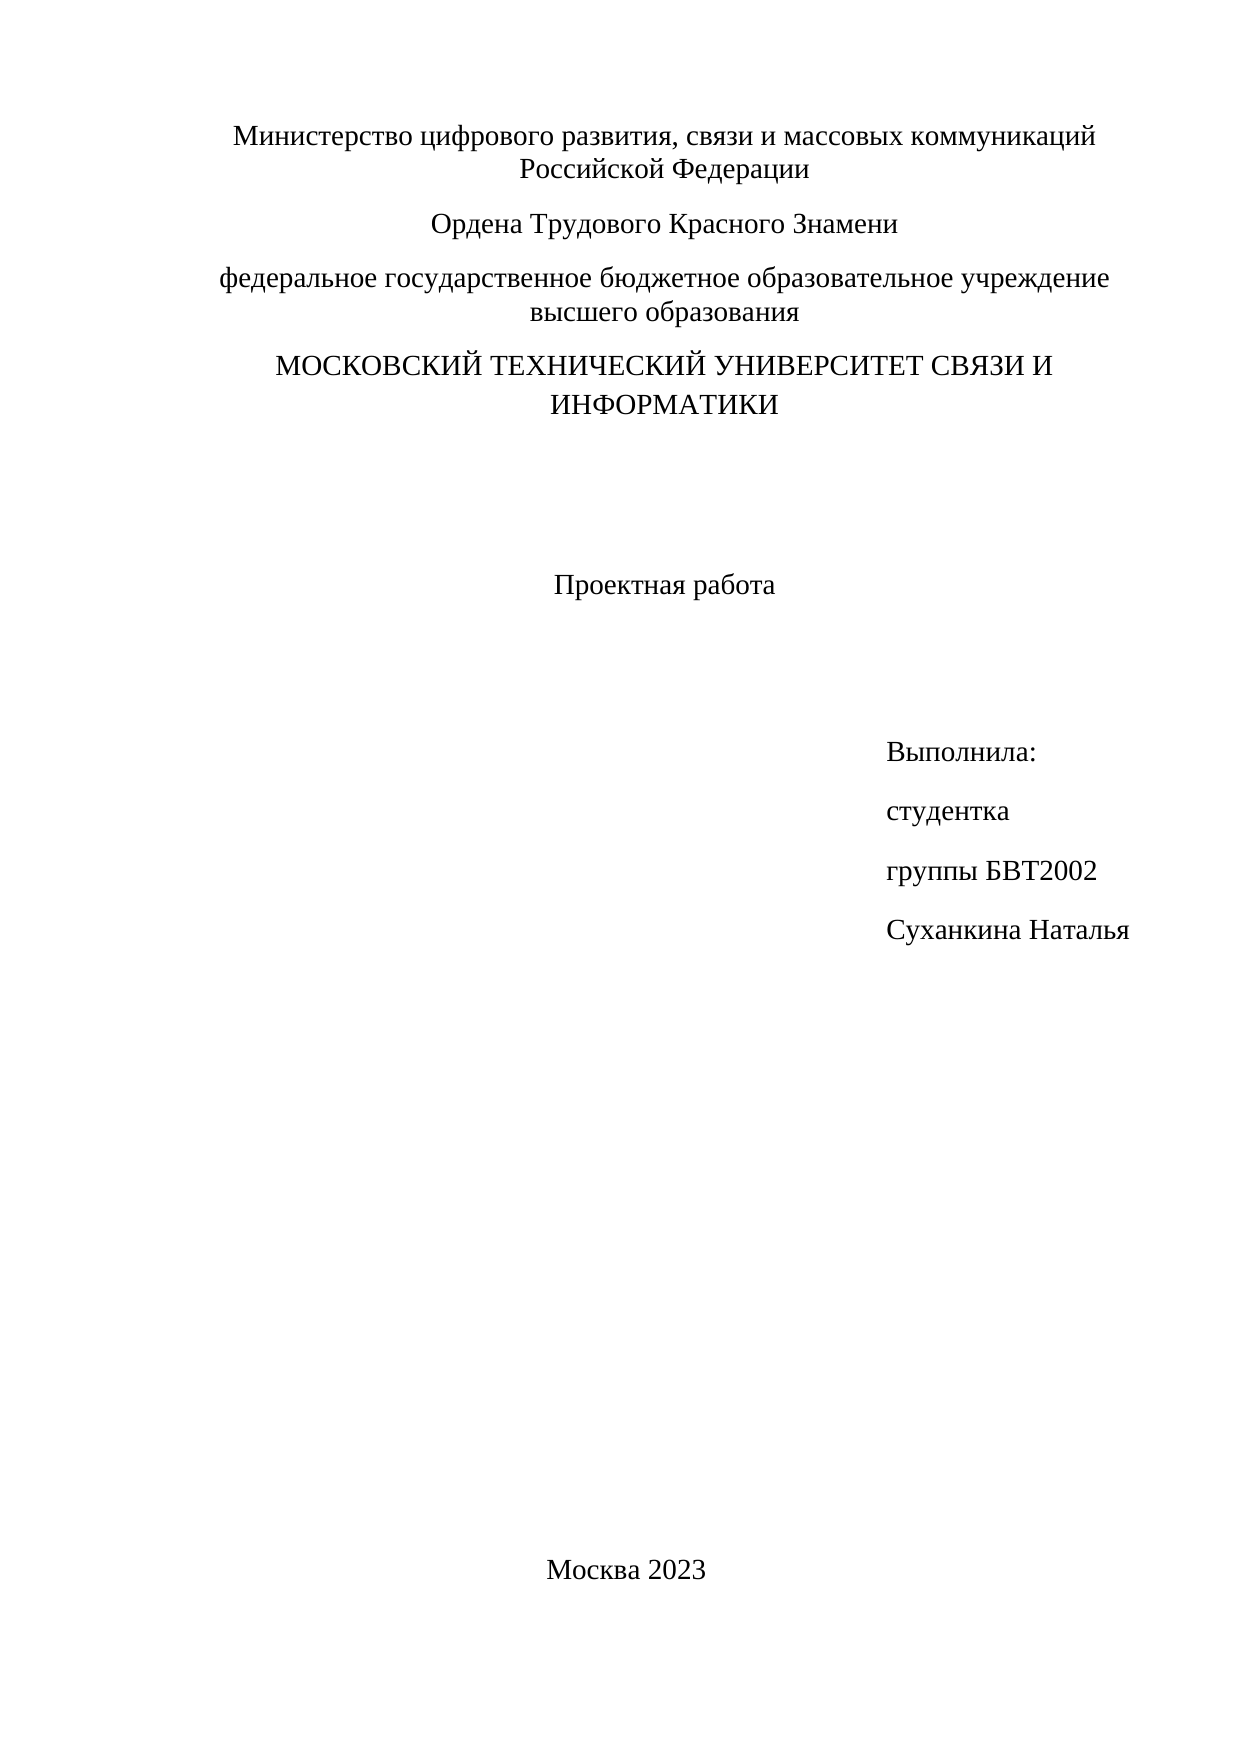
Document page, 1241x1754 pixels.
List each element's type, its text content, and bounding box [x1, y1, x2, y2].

text федеральное государственное бюджетное образовательное учреждение высшего образования [177, 260, 1152, 327]
text студентка [886, 793, 1152, 827]
text Выполнилa: [886, 734, 1152, 768]
text Суханкина Наталья [886, 912, 1152, 946]
text Ордена Трудового Красного Знамени [177, 206, 1152, 239]
text МОСКОВСКИЙ ТЕХНИЧЕСКИЙ УНИВЕРСИТЕТ СВЯЗИ И ИНФОРМАТИКИ [177, 348, 1152, 420]
text группы БВТ2002 [886, 853, 1152, 886]
text Министерство цифрового развития, связи и массовых коммуникаций Российской Федерации [177, 118, 1152, 185]
text Москва 2023 [546, 1552, 1152, 1586]
subtitle Проектная работа [177, 567, 1152, 601]
